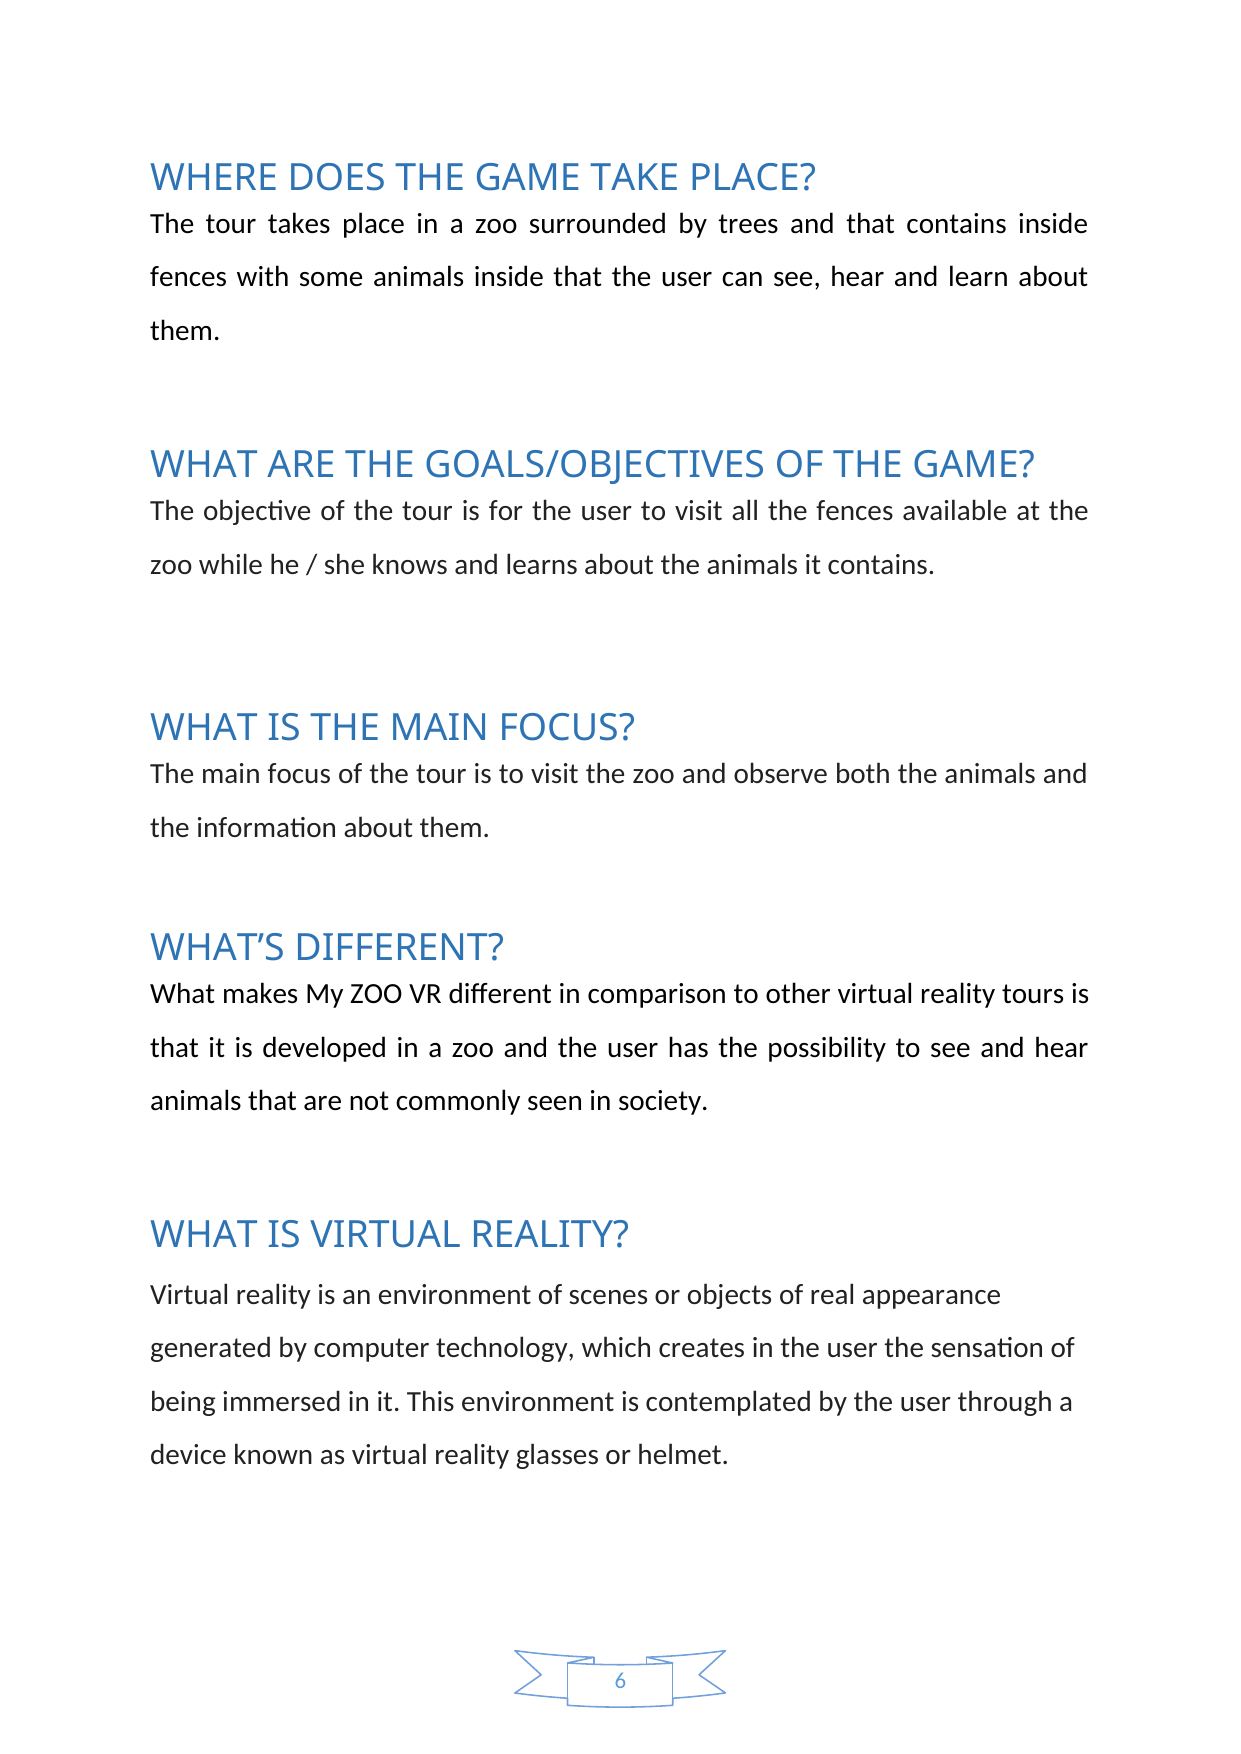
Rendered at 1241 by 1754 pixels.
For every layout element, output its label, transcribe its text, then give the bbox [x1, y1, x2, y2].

subtitle WHAT’S DIFFERENT? [150, 879, 1090, 971]
text The tour takes place in a zoo surrounded by trees and that contains inside fences with some animals inside that the user can see, hear and learn about them. [150, 205, 1090, 348]
text The main focus of the tour is to visit the zoo and observe both the animals and the information about them. [150, 756, 1090, 845]
text What makes My ZOO VR different in comparison to other virtual reality tours is that it is developed in a zoo and the user has the possibility to see and hear animals that are not commonly seen in society. [150, 975, 1090, 1118]
text WHAT IS VIRTUAL REALITY? Virtual reality is an environment of scenes or objects of real appearance generated by computer technology, which creates in the user the sensation of being immersed in it. This environment is contemplated by the user through a device known as virtual reality glasses or helmet. [150, 1207, 1090, 1472]
subtitle WHAT ARE THE GOALS/OBJECTIVES OF THE GAME? [150, 437, 1090, 488]
subtitle WHERE DOES THE GAME TAKE PLACE? [150, 150, 1090, 201]
text The objective of the tour is for the user to visit all the fences available at the zoo while he / she knows and learns about the animals it contains. [150, 492, 1090, 581]
subtitle WHAT IS THE MAIN FOCUS? [150, 701, 1090, 752]
